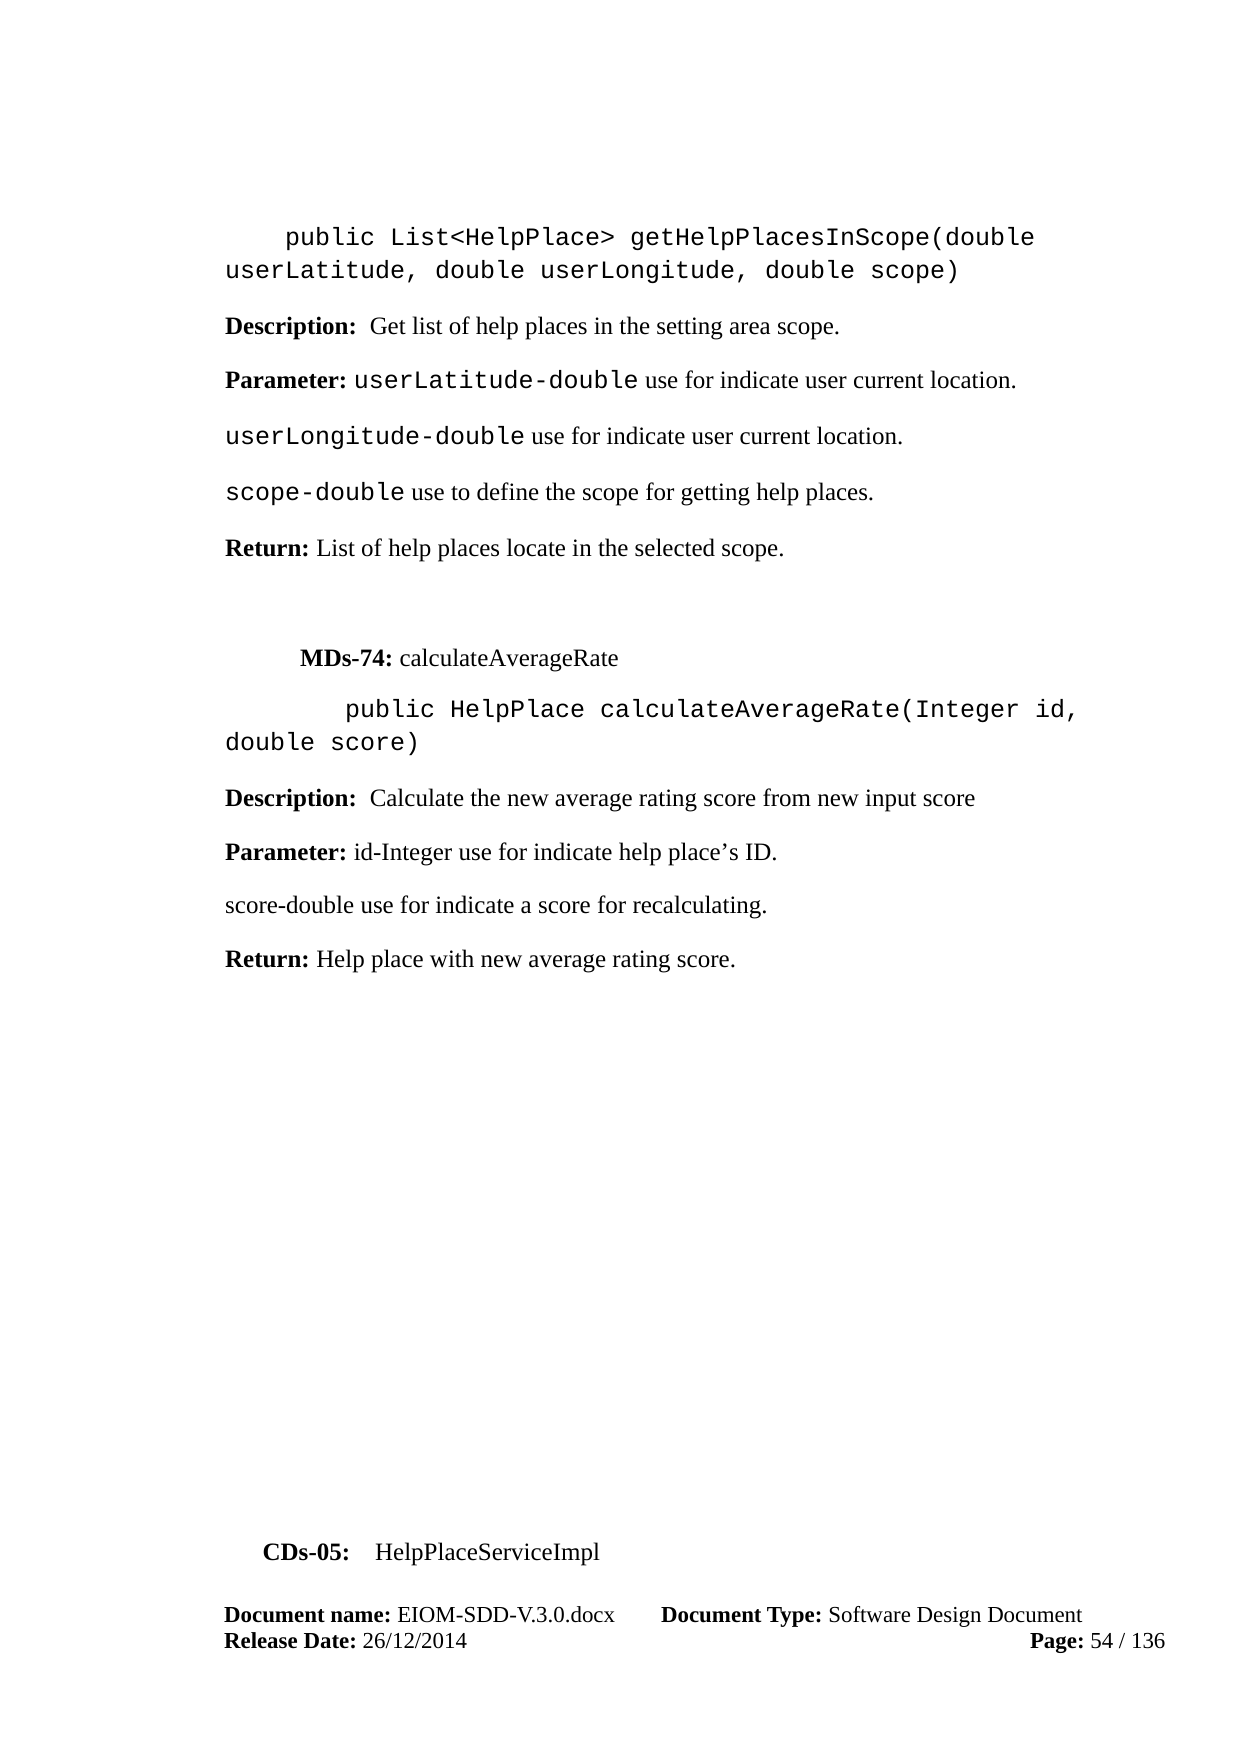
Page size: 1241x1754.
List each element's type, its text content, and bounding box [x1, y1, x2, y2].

text public HelpPlace calculateAverageRate(Integer id, double score) [225, 697, 1090, 758]
text scope-double use to define the scope for getting help places. [225, 477, 1090, 508]
text public List<HelpPlace> getHelpPlacesInScope(double userLatitude, double userLongitude, double scope) [225, 225, 1090, 286]
text Parameter: id-Integer use for indicate help place’s ID. [225, 837, 1090, 865]
text Return: List of help places locate in the selected scope. [225, 533, 1090, 562]
text Description: Get list of help places in the setting area scope. [225, 311, 1090, 339]
list HelpPlaceServiceImpl [262, 1537, 1090, 1566]
text Parameter: userLatitude-double use for indicate user current location. [225, 365, 1090, 396]
text score-double use for indicate a score for recalculating. [225, 891, 1090, 919]
text userLongitude-double use for indicate user current location. [225, 421, 1090, 452]
text MDs-74: calculateAverageRate [225, 643, 1090, 672]
text Description: Calculate the new average rating score from new input score [225, 783, 1090, 812]
text Return: Help place with new average rating score. [225, 944, 1090, 973]
